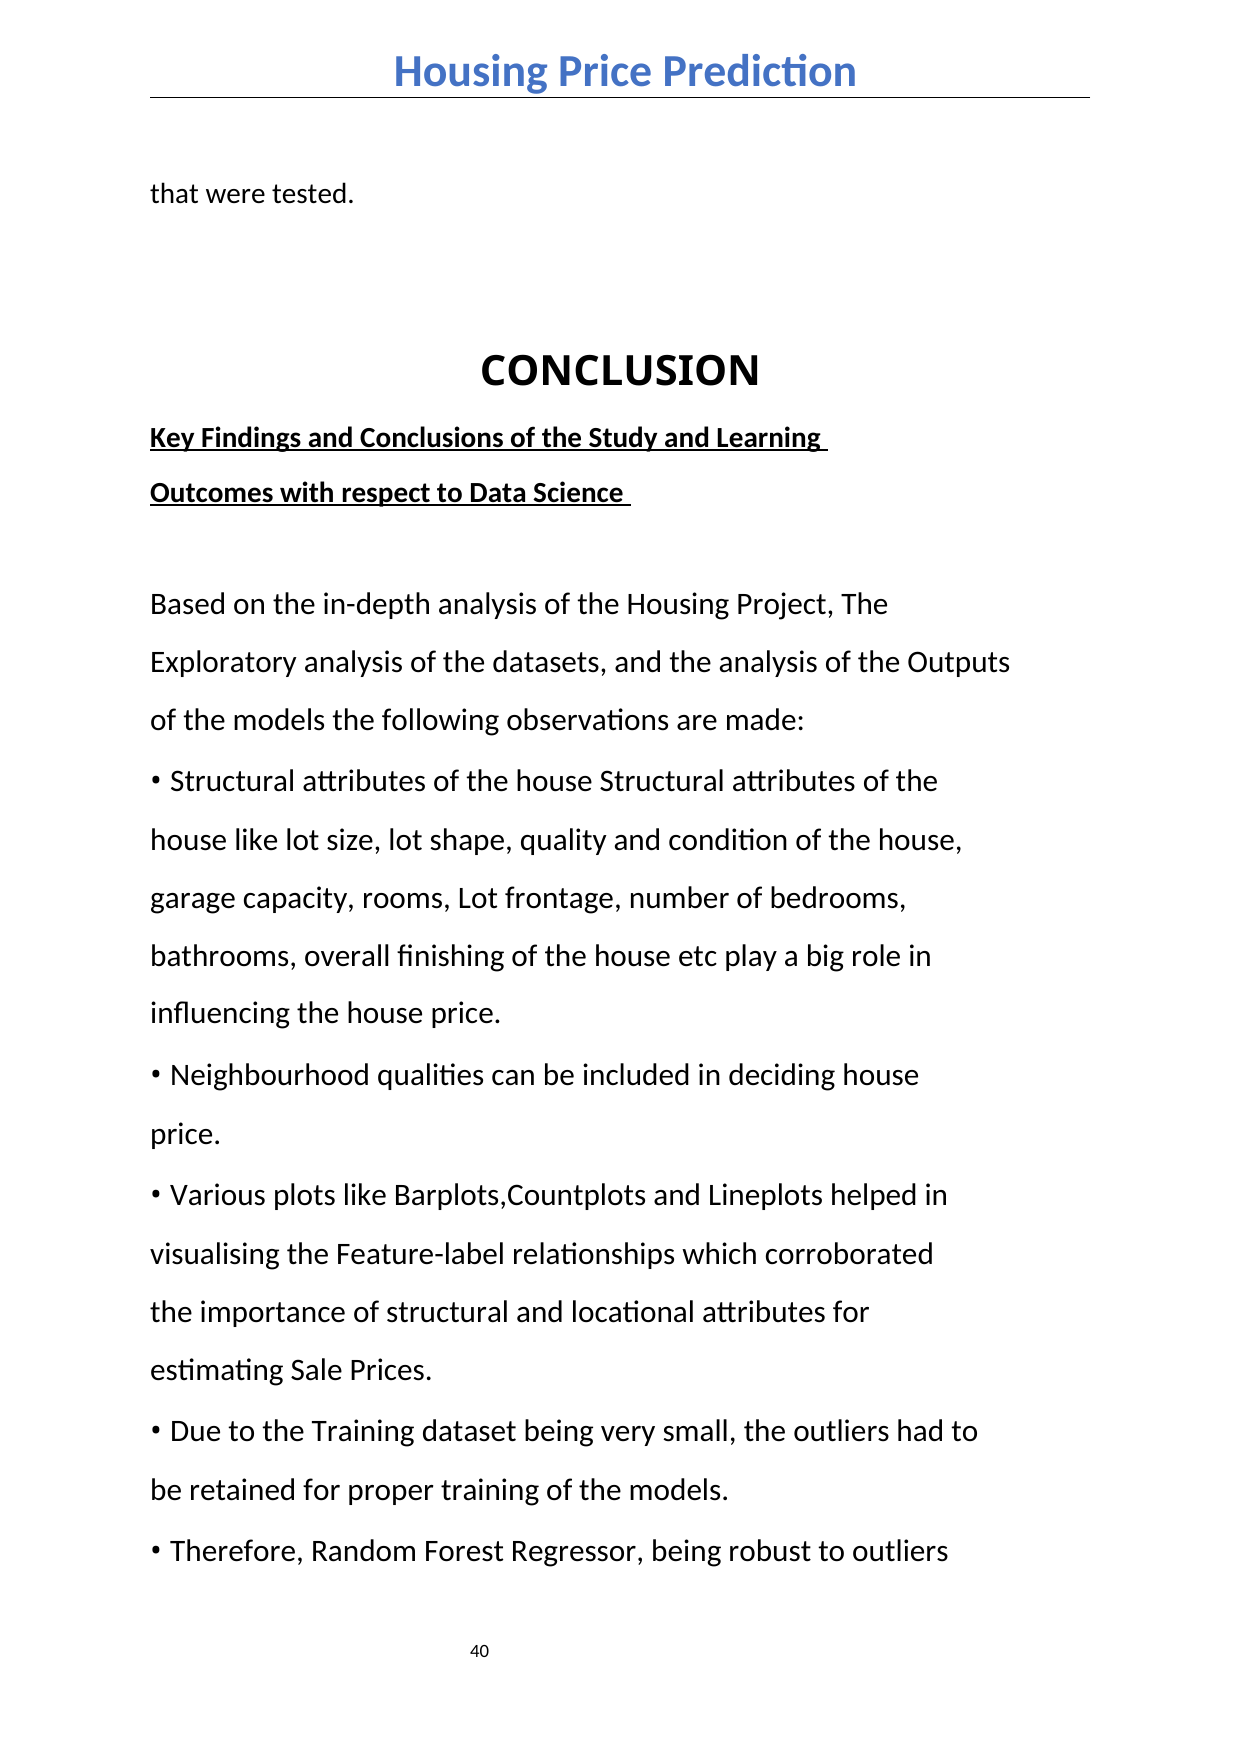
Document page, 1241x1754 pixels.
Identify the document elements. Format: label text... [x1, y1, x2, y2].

text • Structural attributes of the house Structural attributes of the [150, 758, 1090, 800]
text influencing the house price. [150, 994, 1090, 1032]
text house like lot size, lot shape, quality and condition of the house, [150, 820, 1090, 858]
text • Due to the Training dataset being very small, the outliers had to [150, 1408, 1090, 1451]
text garage capacity, rooms, Lot frontage, number of bedrooms, [150, 878, 1090, 916]
text estimating Sale Prices. [150, 1350, 1090, 1388]
text Exploratory analysis of the datasets, and the analysis of the Outputs [150, 642, 1090, 680]
text of the models the following observations are made: [150, 700, 1090, 738]
text CONCLUSION [150, 341, 1090, 398]
text Based on the in-depth analysis of the Housing Project, The [150, 584, 1090, 622]
text bathrooms, overall finishing of the house etc play a big role in [150, 936, 1090, 974]
text Outcomes with respect to Data Science [150, 474, 1090, 509]
text • Therefore, Random Forest Regressor, being robust to outliers [150, 1528, 1090, 1571]
text price. [150, 1114, 1090, 1152]
text visualising the Feature-label relationships which corroborated [150, 1234, 1090, 1273]
text be retained for proper training of the models. [150, 1471, 1090, 1509]
text • Various plots like Barplots,Countplots and Lineplots helped in [150, 1172, 1090, 1214]
text that were tested. [150, 150, 1090, 211]
text the importance of structural and locational attributes for [150, 1292, 1090, 1330]
text Key Findings and Conclusions of the Study and Learning [150, 419, 1090, 454]
text • Neighbourhood qualities can be included in deciding house [150, 1051, 1090, 1094]
